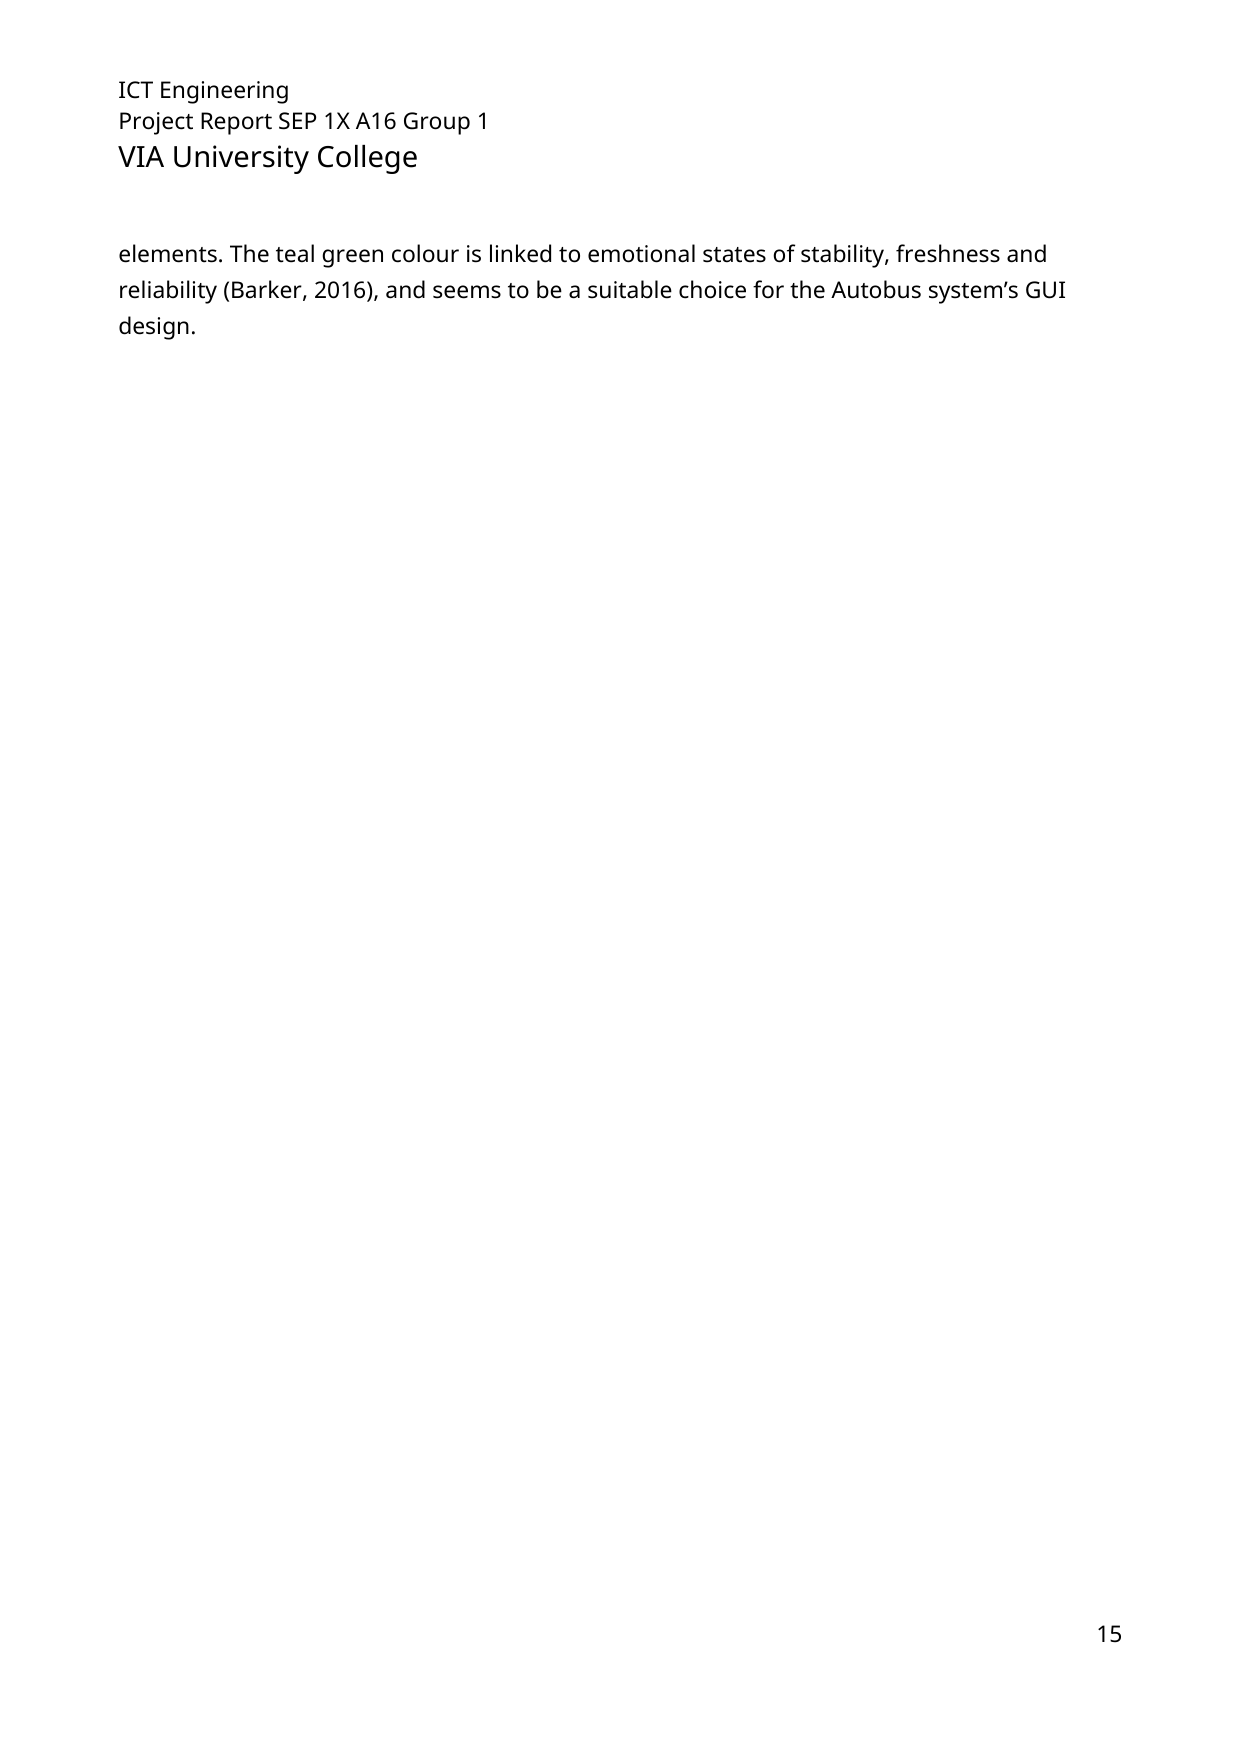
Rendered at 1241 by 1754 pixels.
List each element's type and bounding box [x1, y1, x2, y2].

text [118, 238, 1122, 342]
